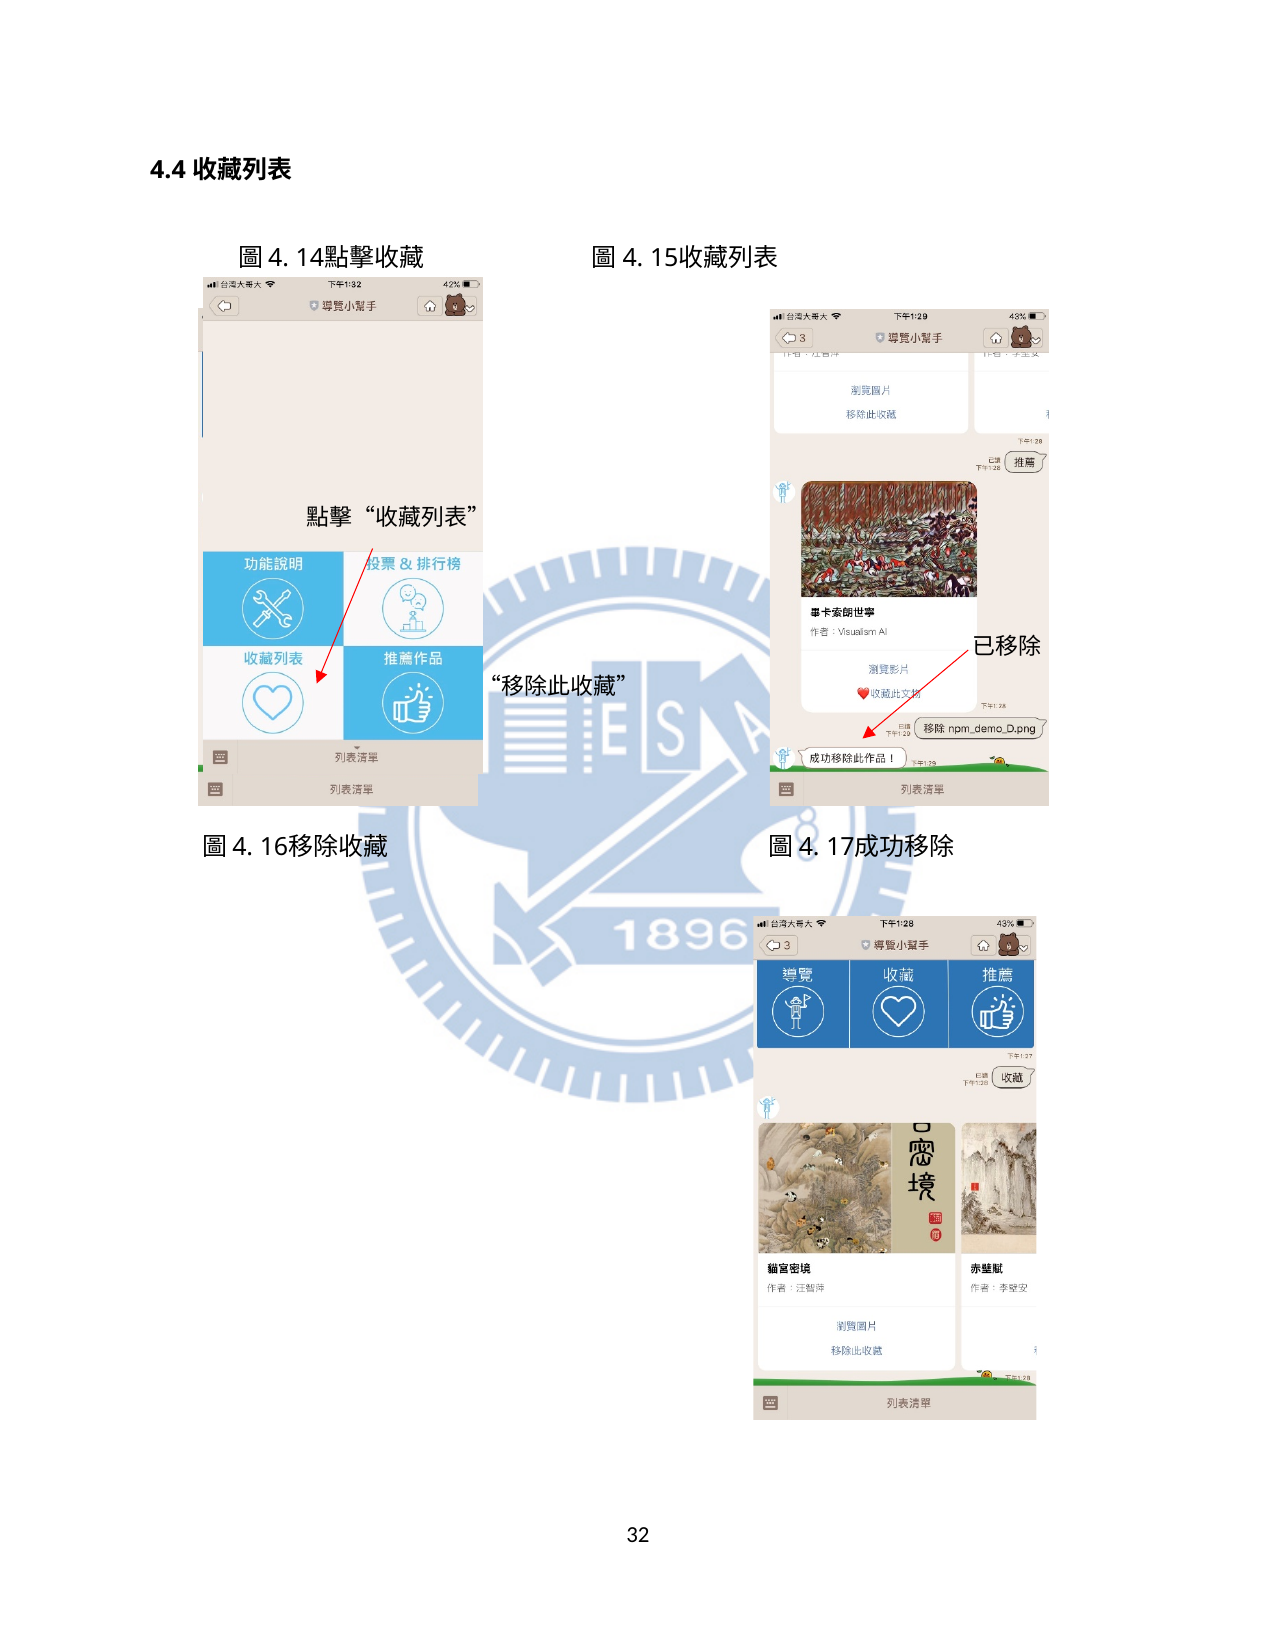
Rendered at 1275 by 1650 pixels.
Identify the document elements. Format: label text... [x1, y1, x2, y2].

subtitle 4.4 收藏列表 [150, 150, 1125, 186]
picture [198, 277, 483, 806]
text 圖4. 14點擊收藏 圖4. 15收藏列表 [150, 238, 1125, 274]
picture [769, 309, 1049, 806]
picture [321, 863, 1037, 1420]
